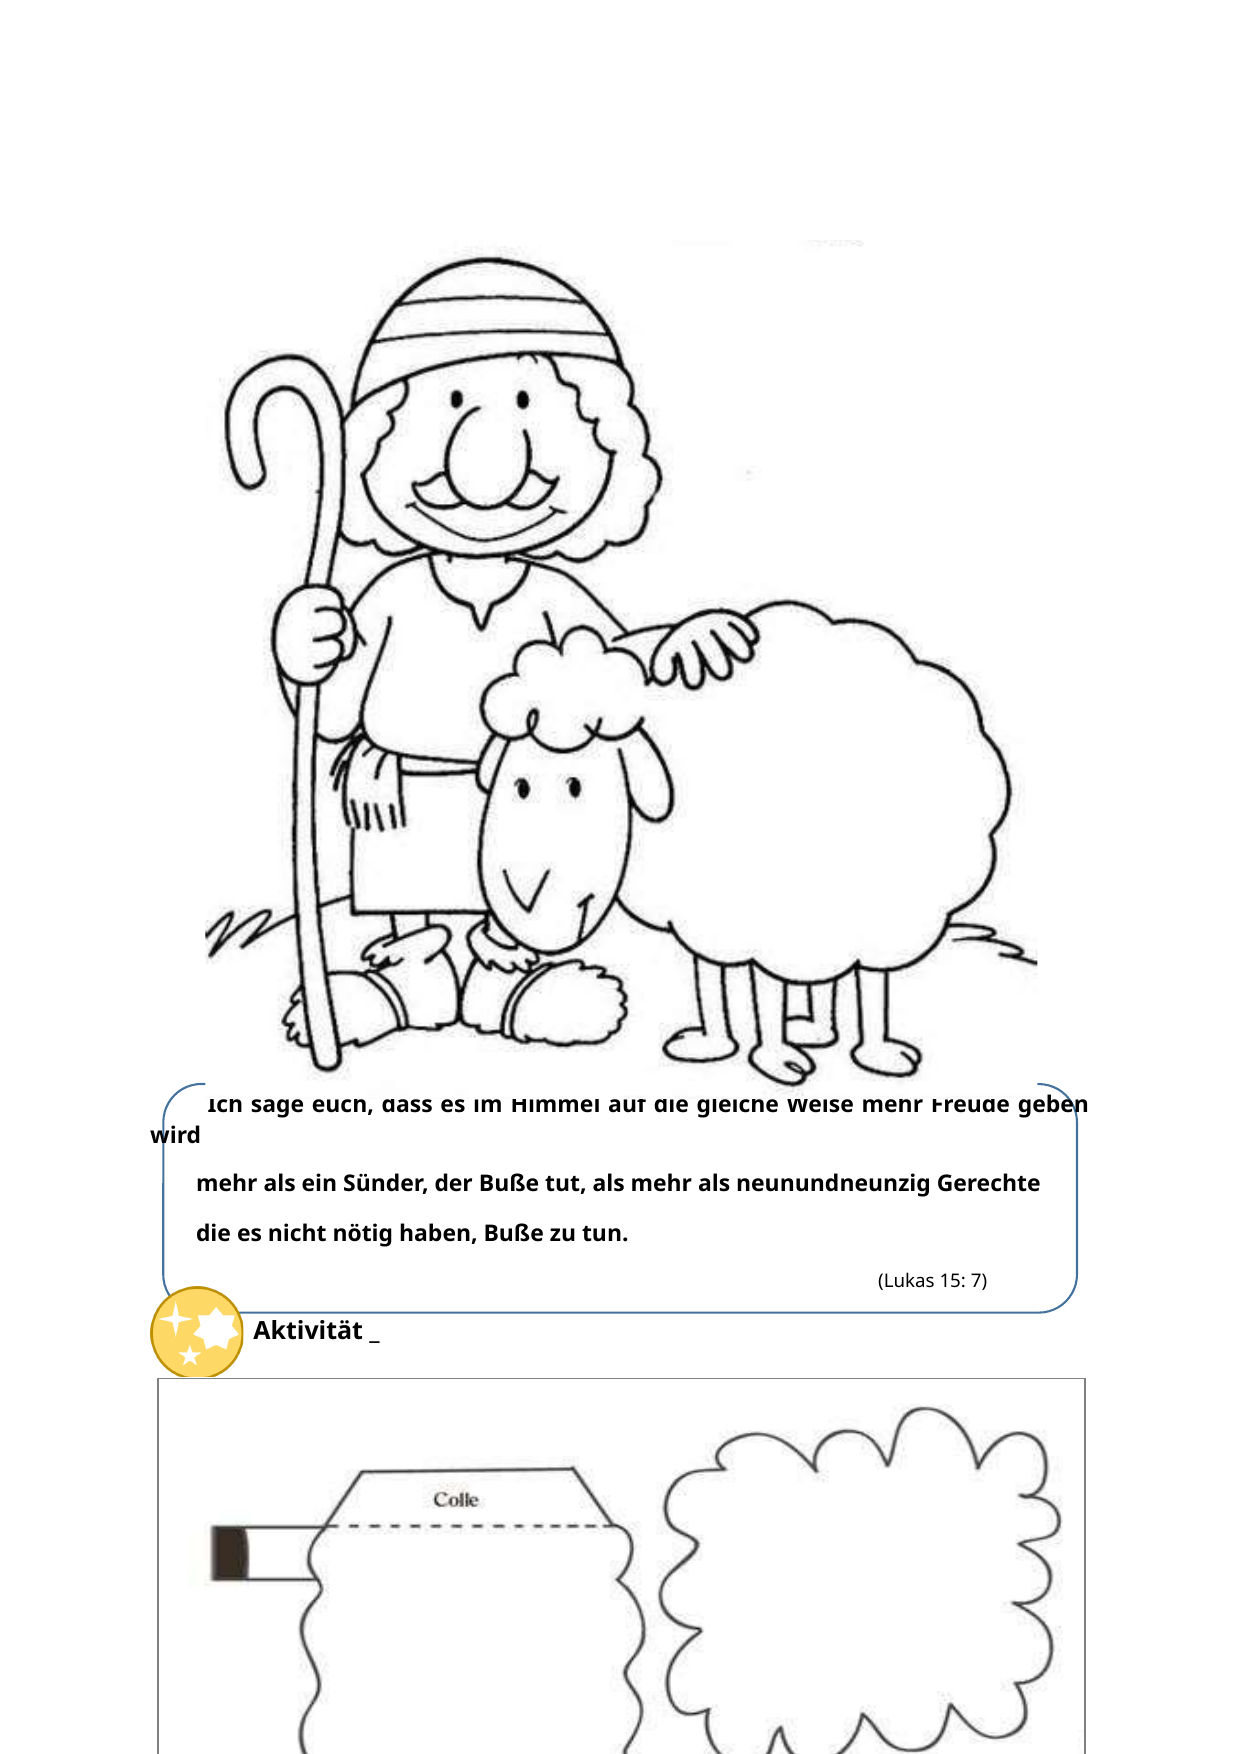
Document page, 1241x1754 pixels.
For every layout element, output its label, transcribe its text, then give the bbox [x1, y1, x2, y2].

text Aktivität _ [244, 1312, 1090, 1346]
text Ich sage euch, dass es im Himmel auf die gleiche Weise mehr Freude geben wird [150, 1088, 1090, 1150]
text (Lukas 15: 7) [150, 1268, 1090, 1293]
text mehr als ein Sünder, der Buße tut, als mehr als neunundneunzig Gerechte [150, 1167, 1090, 1198]
picture [150, 1286, 244, 1380]
picture [205, 240, 1038, 1099]
text die es nicht nötig haben, Buße zu tun. [150, 1217, 1090, 1248]
picture [159, 1379, 1084, 1754]
